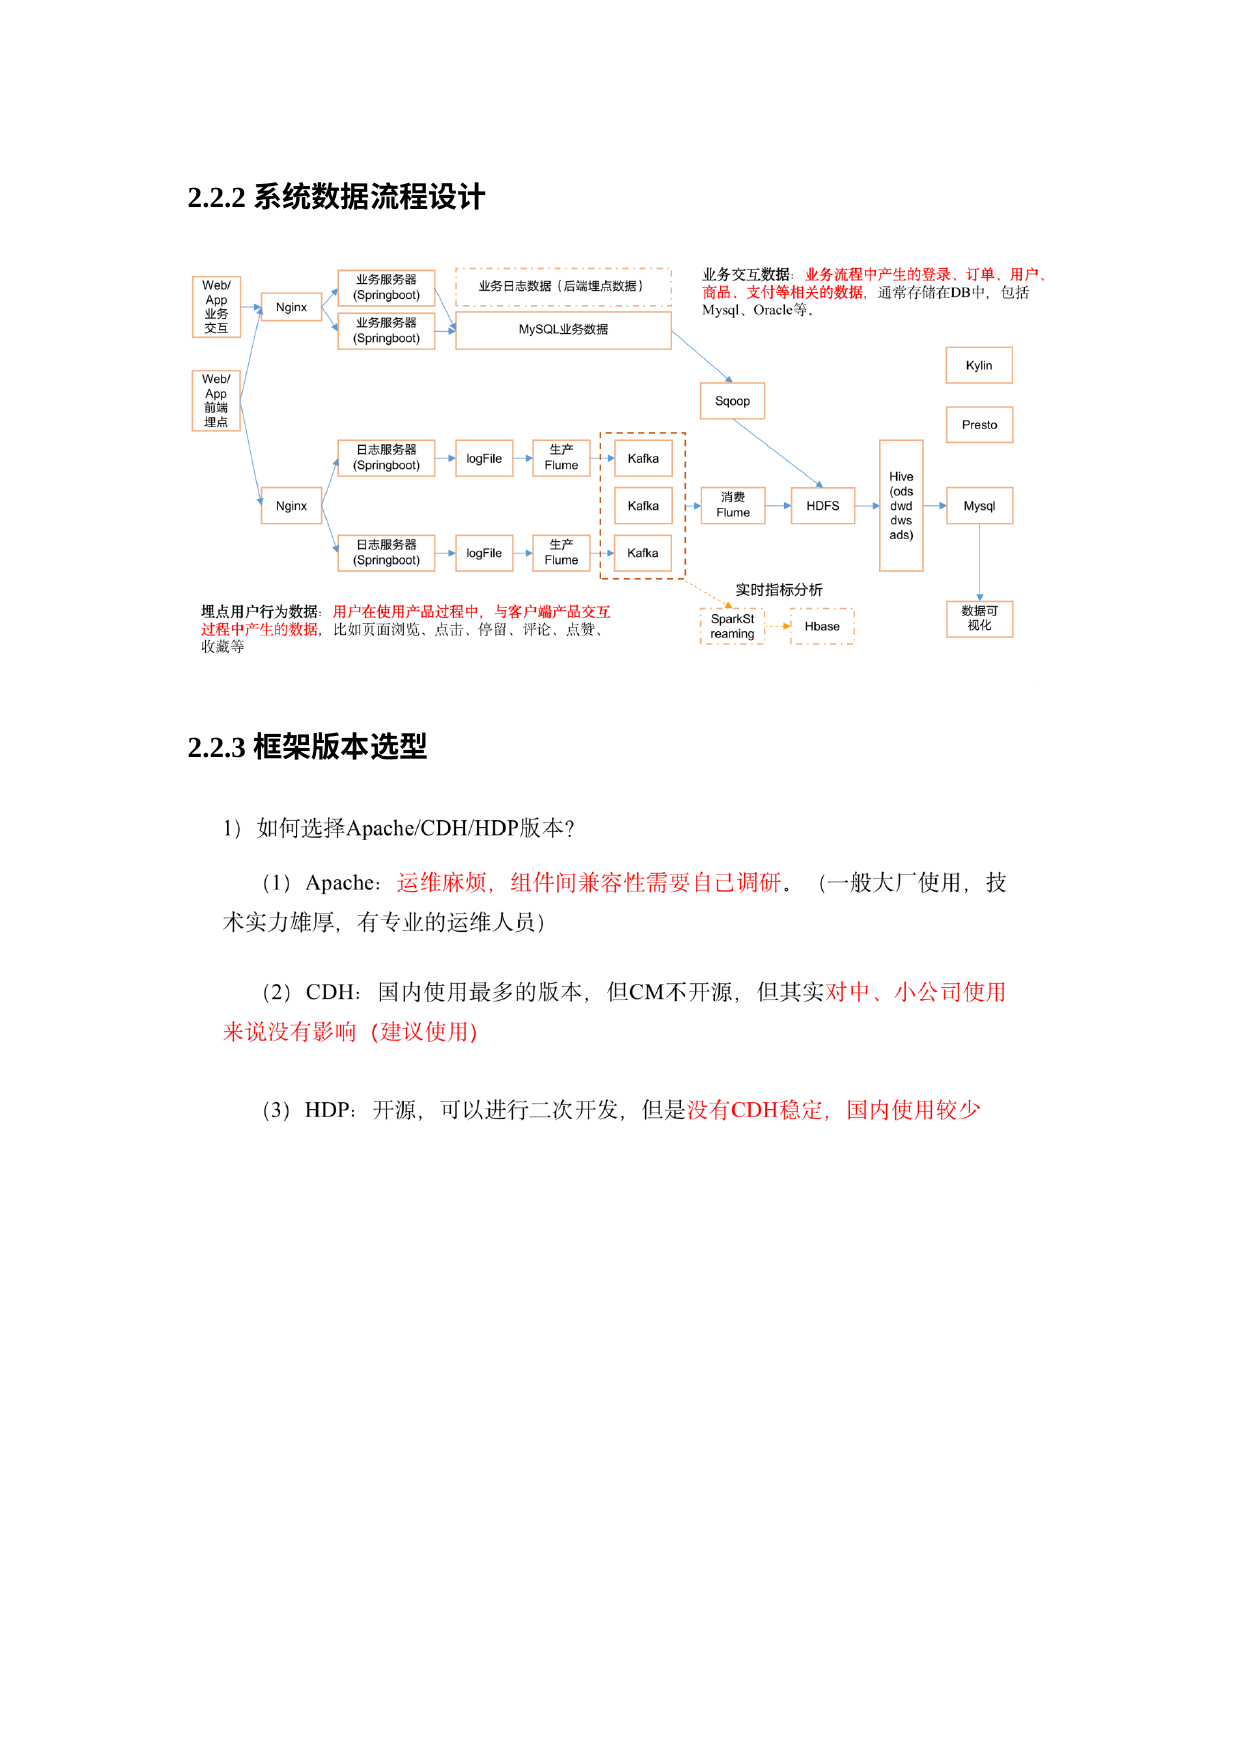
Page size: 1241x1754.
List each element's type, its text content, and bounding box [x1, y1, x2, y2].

picture [187, 807, 1051, 1158]
picture [187, 257, 1050, 693]
subtitle 2.2.3 框架版本选型 [187, 712, 1053, 777]
subtitle 2.2.2 系统数据流程设计 [187, 162, 1053, 227]
